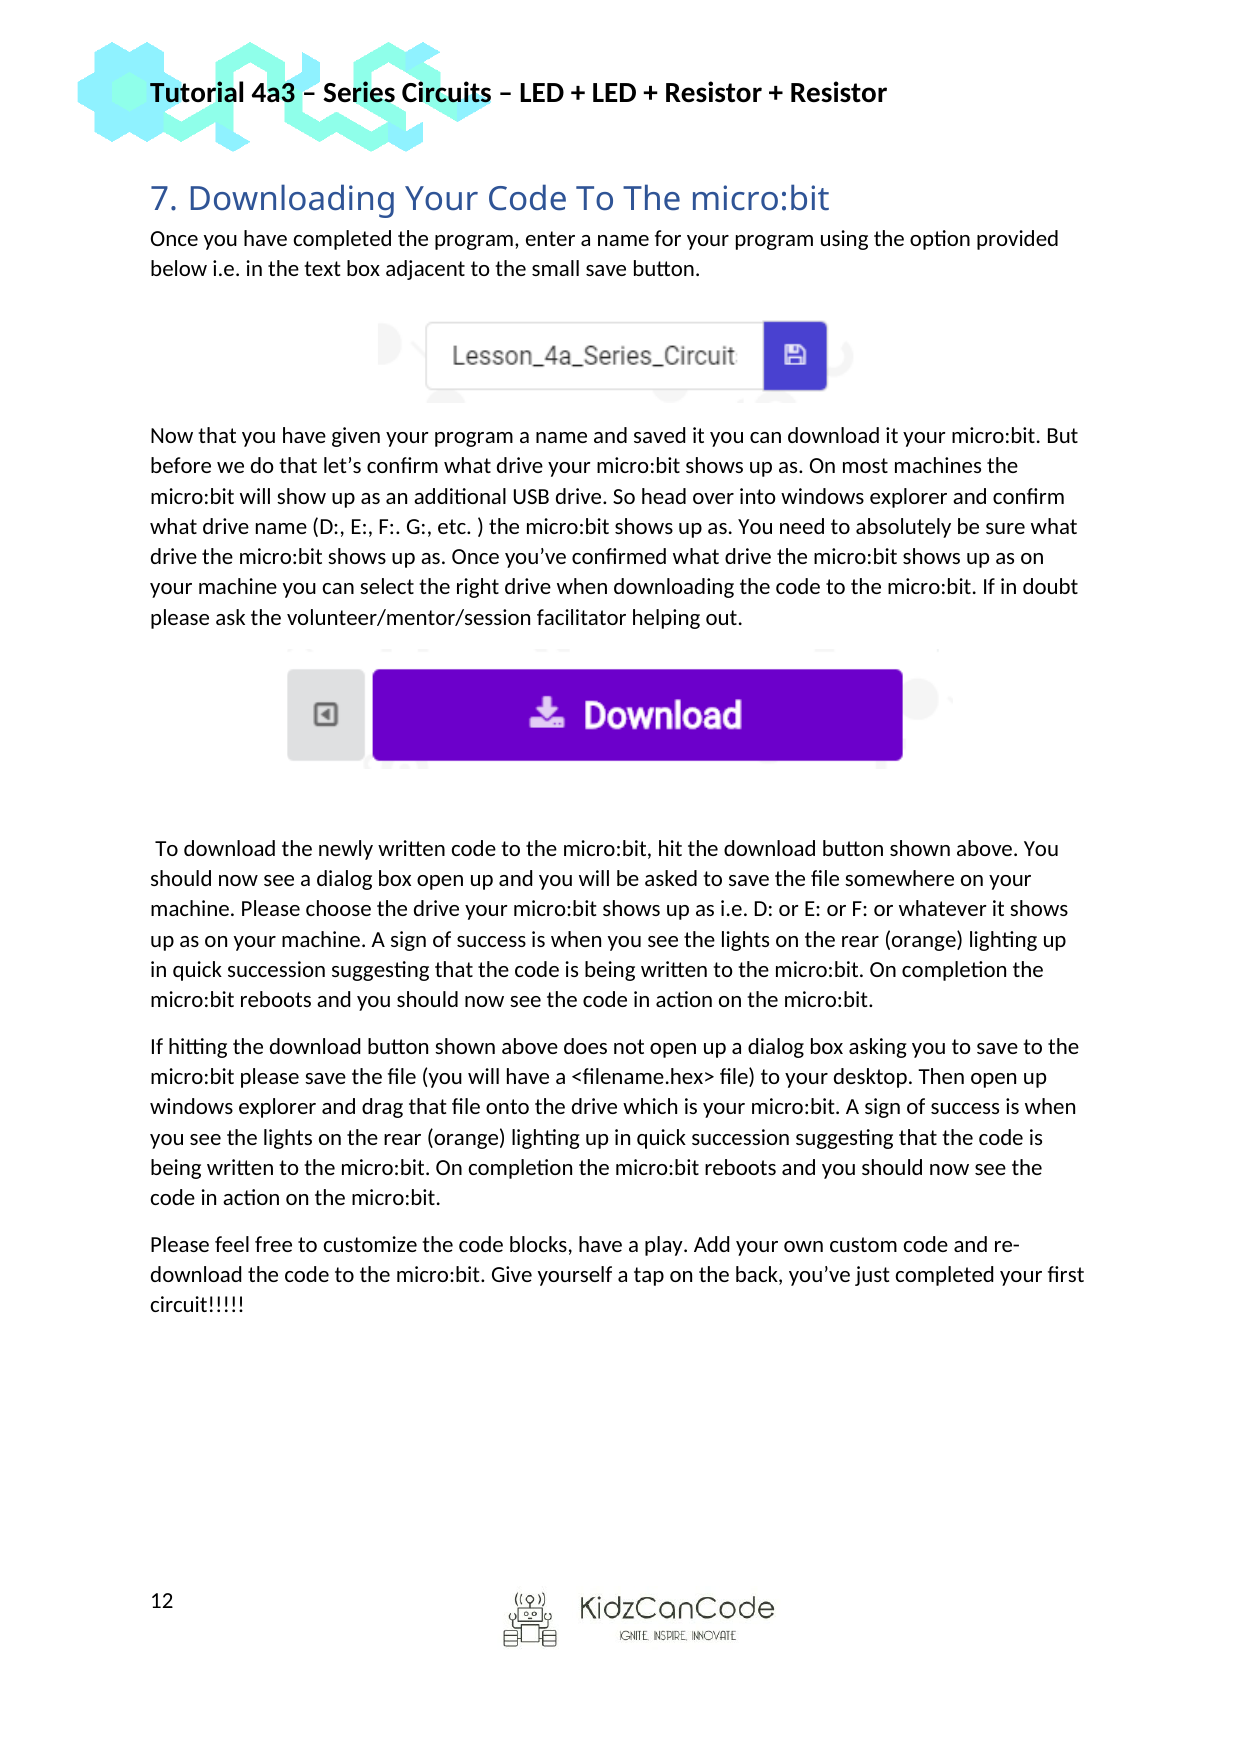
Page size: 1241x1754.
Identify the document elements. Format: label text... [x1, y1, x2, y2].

subtitle Downloading Your Code To The micro:bit [150, 175, 1090, 220]
picture [287, 649, 953, 769]
picture [497, 1586, 781, 1653]
text To download the newly written code to the micro:bit, hit the download button shown above. You should now see a dialog box open up and you will be asked to save the file somewhere on your machine. Please choose the drive your micro:bit shows up as i.e. D: or E: or F: or whatever it shows up as on your machine. A sign of success is when you see the lights on the rear (orange) lighting up in quick succession suggesting that the code is being written to the micro:bit. On completion the micro:bit reboots and you should now see the code in action on the micro:bit. [150, 834, 1090, 1013]
picture [77, 42, 492, 152]
text Once you have completed the program, enter a name for your program using the option provided below i.e. in the text box adjacent to the small save button. [150, 224, 1090, 282]
text Please feel free to customize the code blocks, have a play. Add your own custom code and re-download the code to the micro:bit. Give yourself a tap on the back, you’ve just completed your first circuit!!!!! [150, 1230, 1090, 1318]
picture [377, 301, 863, 403]
text If hitting the download button shown above does not open up a dialog box asking you to save to the micro:bit please save the file (you will have a <filename.hex> file) to your desktop. Then open up windows explorer and drag that file onto the drive which is your micro:bit. A sign of success is when you see the lights on the rear (orange) lighting up in quick succession suggesting that the code is being written to the micro:bit. On completion the micro:bit reboots and you should now see the code in action on the micro:bit. [150, 1032, 1090, 1211]
text Now that you have given your program a name and saved it you can download it your micro:bit. But before we do that let’s confirm what drive your micro:bit shows up as. On most machines the micro:bit will show up as an additional USB drive. So head over into windows explorer and confirm what drive name (D:, E:, F:. G:, etc. ) the micro:bit shows up as. You need to absolutely be sure what drive the micro:bit shows up as. Once you’ve confirmed what drive the micro:bit shows up as on your machine you can select the right drive when downloading the code to the micro:bit. If in doubt please ask the volunteer/mentor/session facilitator helping out. [150, 421, 1090, 631]
